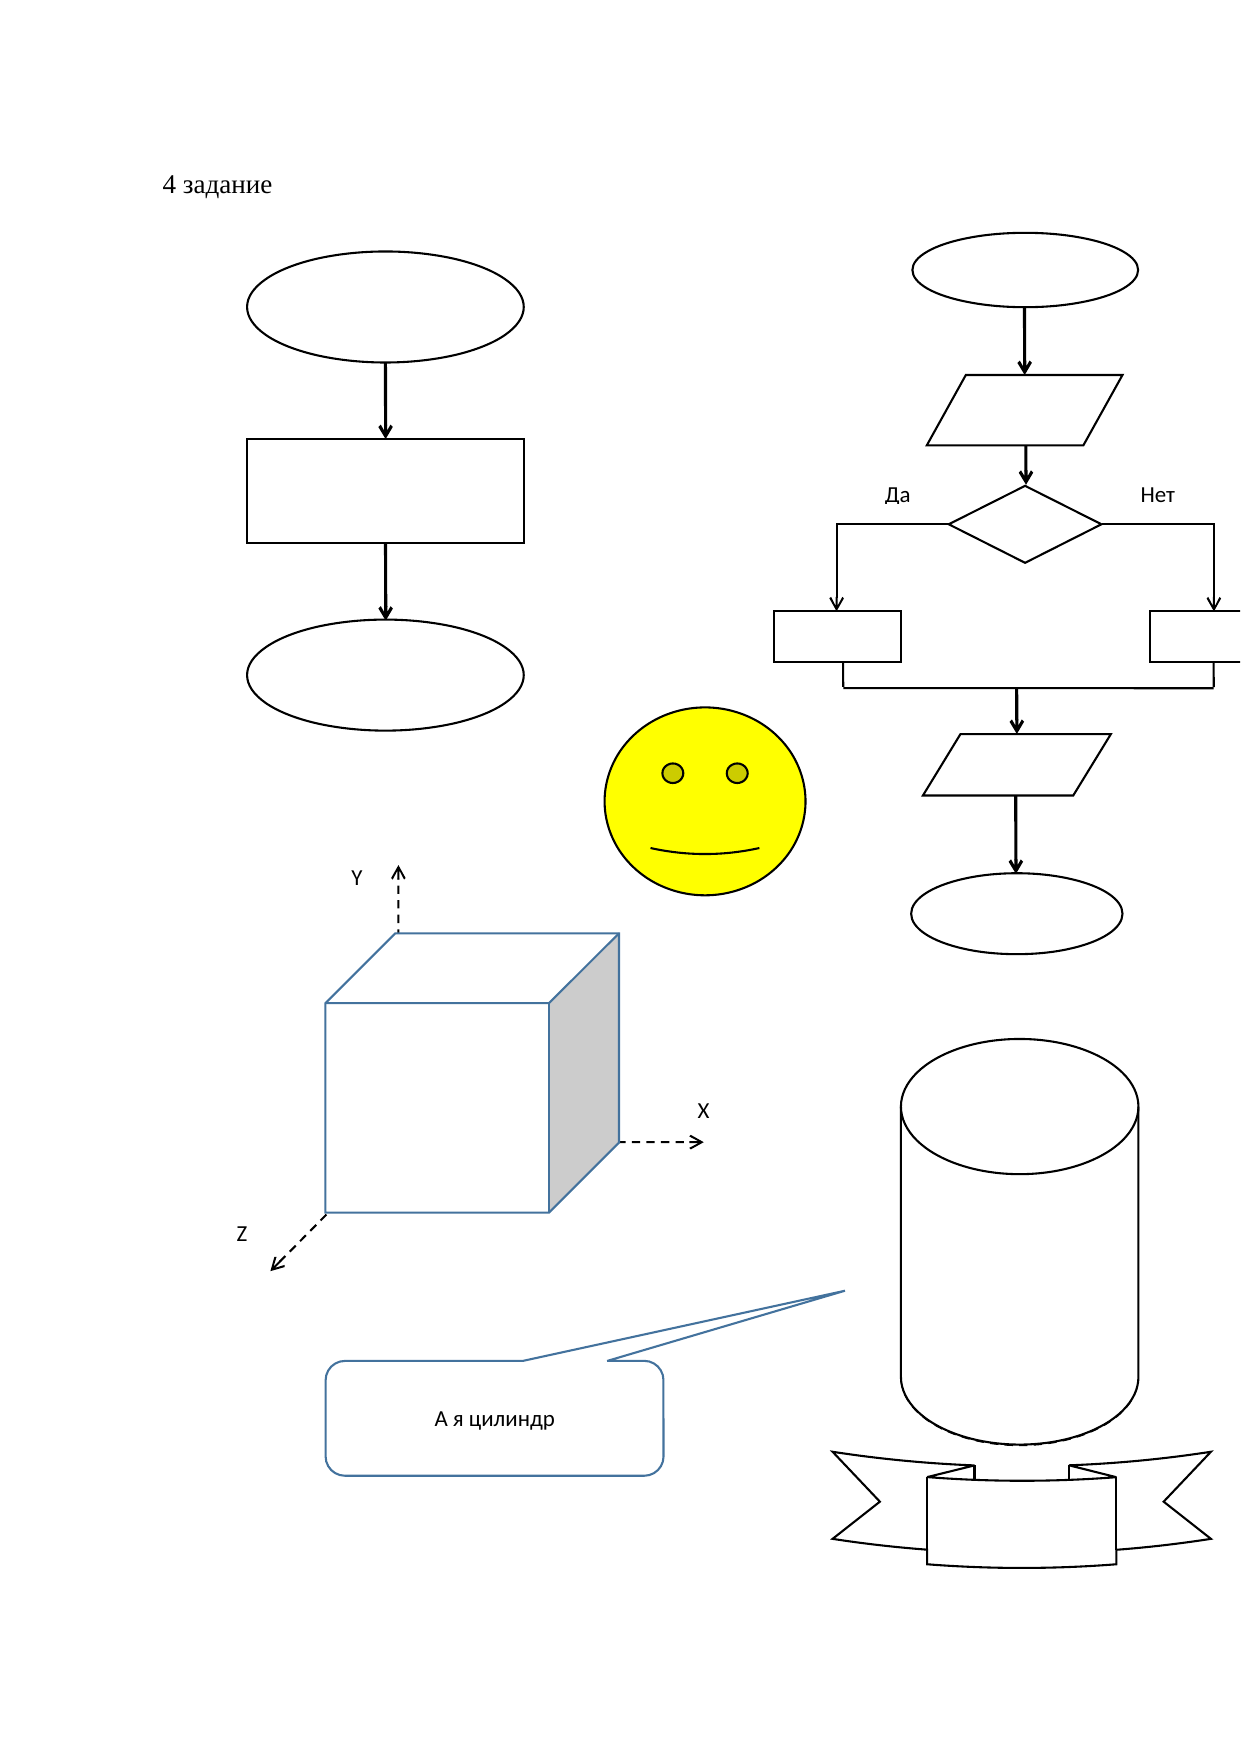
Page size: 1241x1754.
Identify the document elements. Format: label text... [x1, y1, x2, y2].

text 4 задание [162, 168, 1123, 199]
